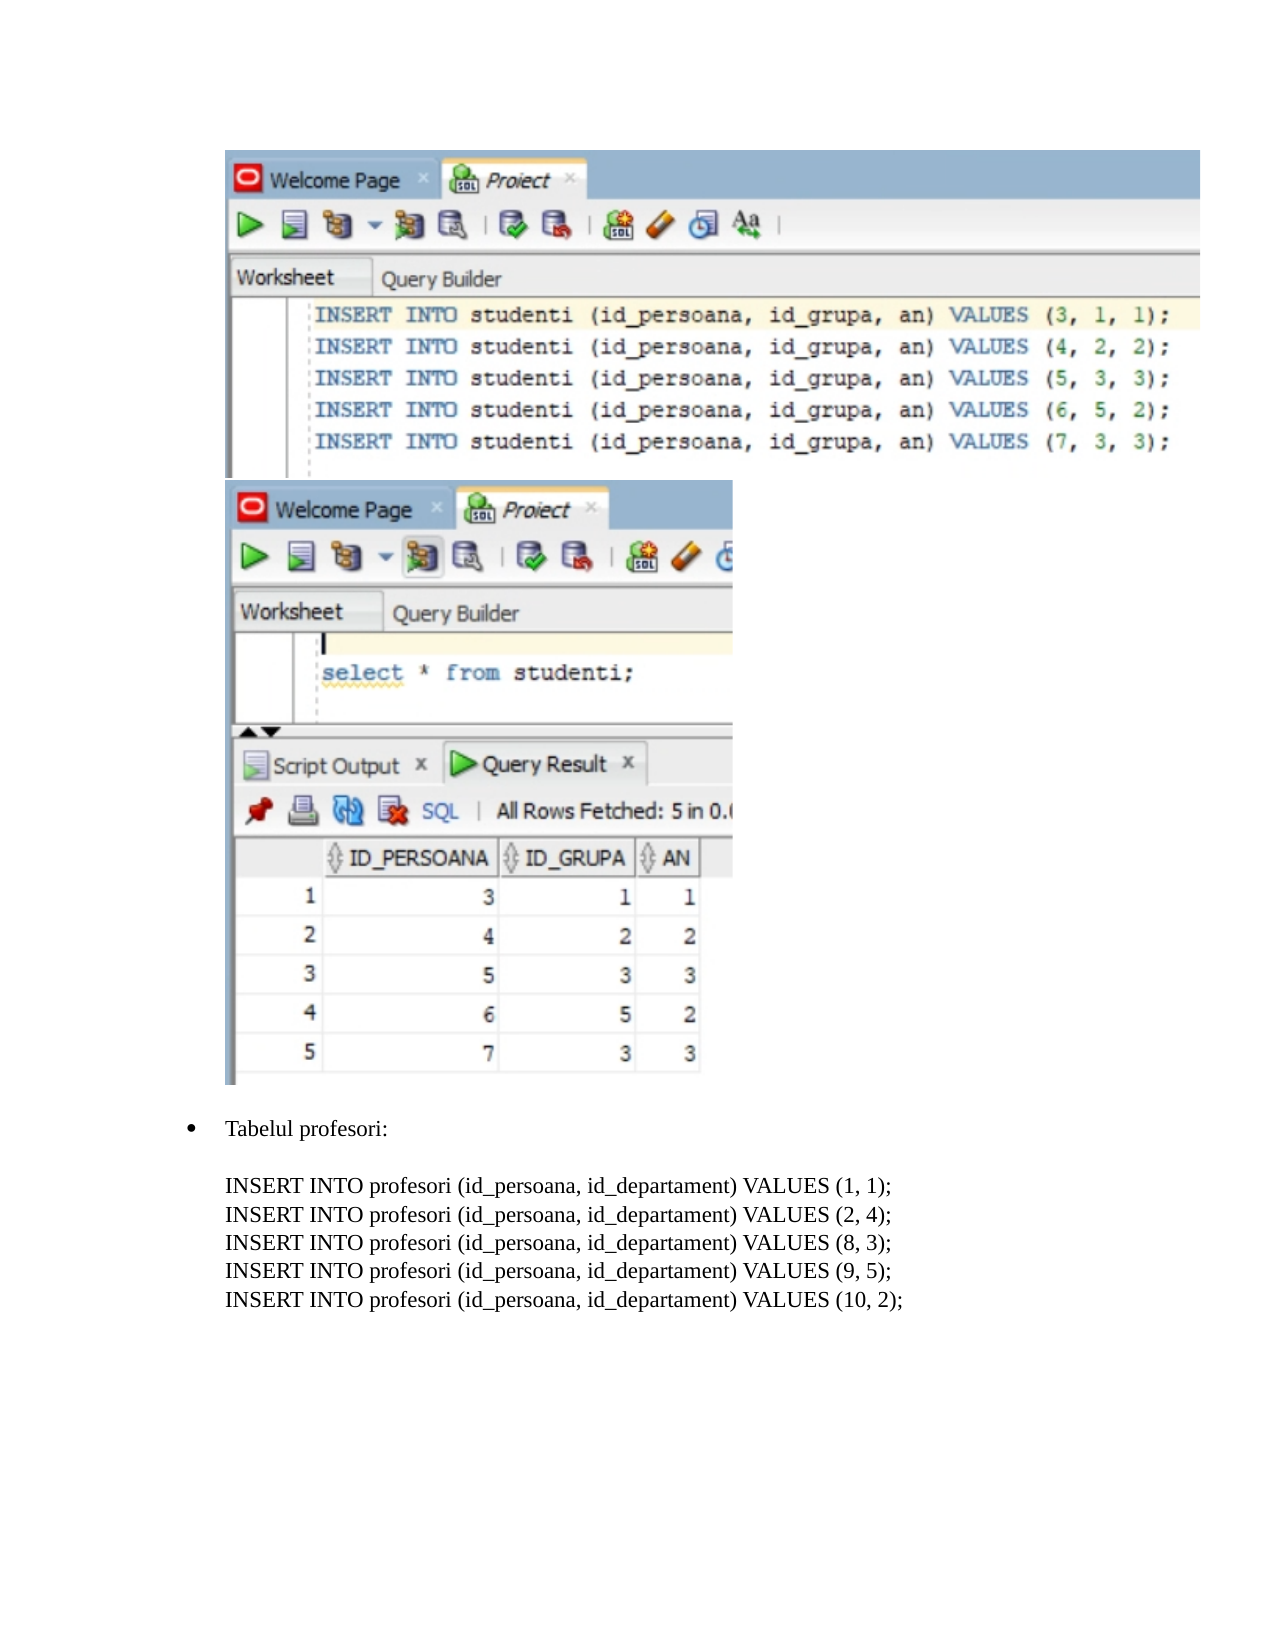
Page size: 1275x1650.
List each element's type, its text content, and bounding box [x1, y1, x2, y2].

list INSERT INTO profesori (id_persoana, id_departament) VALUES (8, 3); [225, 1229, 1125, 1256]
picture [225, 150, 1200, 478]
list INSERT INTO profesori (id_persoana, id_departament) VALUES (9, 5); [225, 1258, 1125, 1284]
list Tabelul profesori: [187, 1115, 1125, 1142]
picture [225, 480, 733, 1085]
list INSERT INTO profesori (id_persoana, id_departament) VALUES (1, 1); [225, 1172, 1125, 1199]
list INSERT INTO profesori (id_persoana, id_departament) VALUES (2, 4); [225, 1201, 1125, 1227]
list INSERT INTO profesori (id_persoana, id_departament) VALUES (10, 2); [225, 1286, 1125, 1312]
